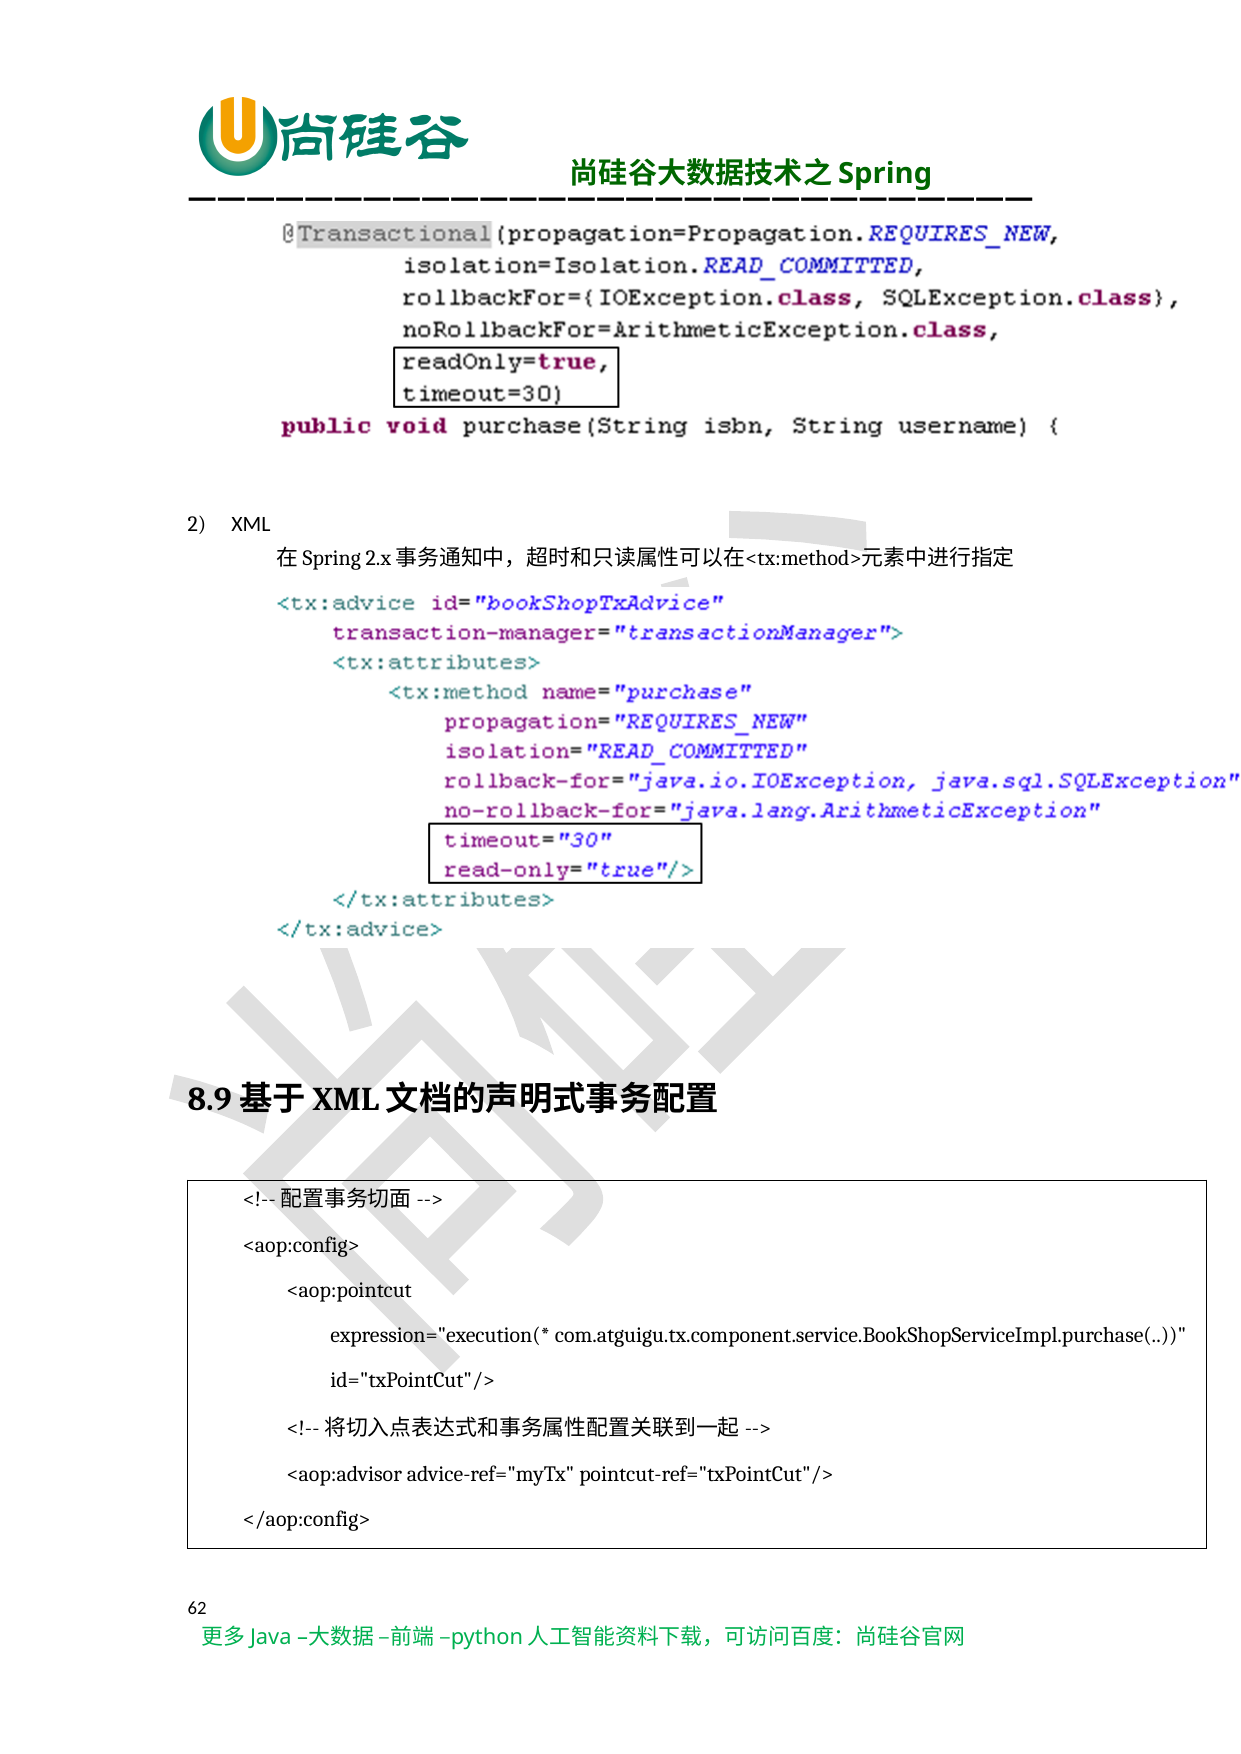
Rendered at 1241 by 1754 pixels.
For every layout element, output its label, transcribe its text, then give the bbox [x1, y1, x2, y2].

picture [187, 88, 476, 184]
picture [276, 221, 1186, 448]
subtitle 8.9 基于XML文档的声明式事务配置 [187, 1063, 1053, 1128]
list XML [187, 507, 1053, 539]
picture [276, 587, 1241, 948]
text 在Spring 2.x事务通知中，超时和只读属性可以在<tx:method>元素中进行指定 [276, 539, 1053, 572]
